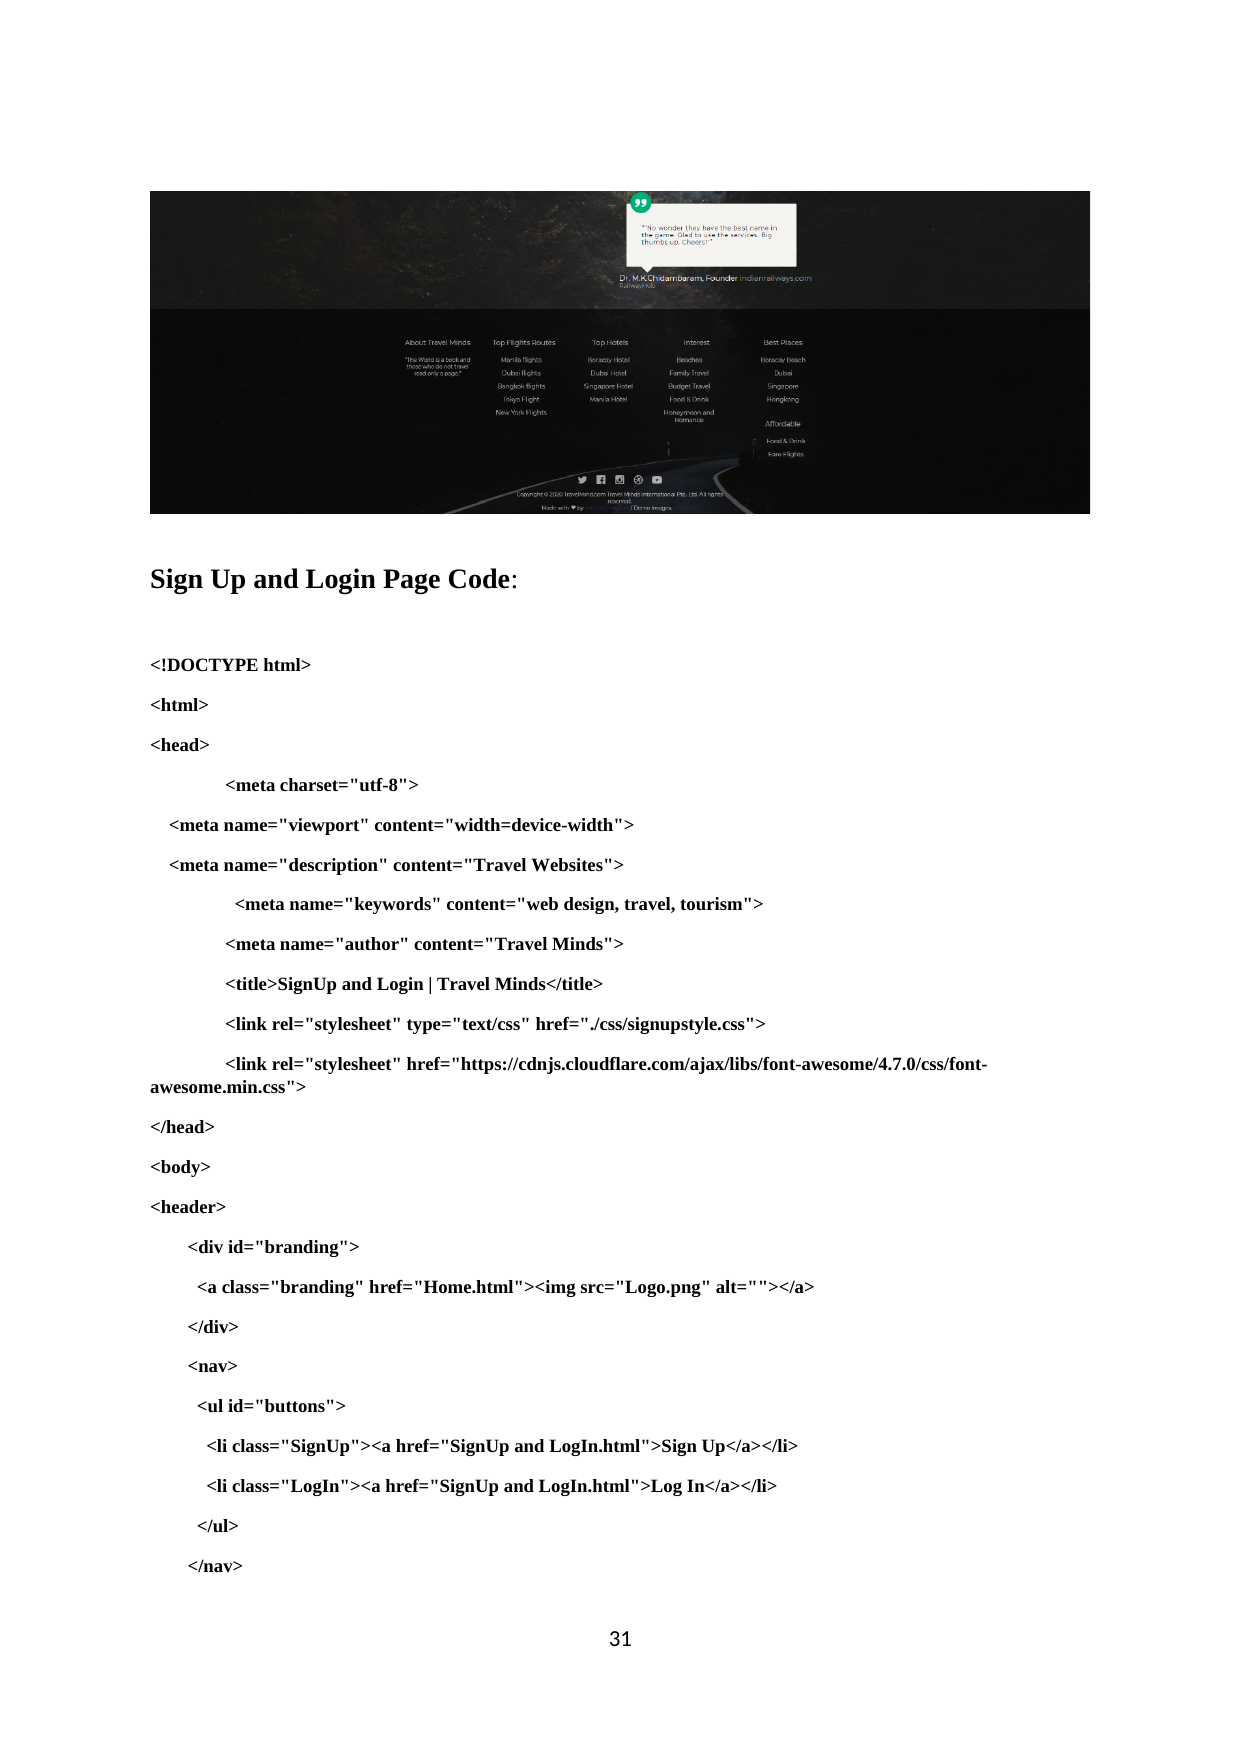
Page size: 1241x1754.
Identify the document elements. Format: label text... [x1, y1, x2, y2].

text <meta name="viewport" content="width=device-width"> [150, 813, 1090, 835]
text <ul id="buttons"> [150, 1395, 1090, 1417]
text <meta charset="utf-8"> [150, 774, 1090, 795]
text <!DOCTYPE html> [150, 654, 1090, 676]
text <a class="branding" href="Home.html"><img src="Logo.png" alt=""></a> [150, 1276, 1090, 1297]
picture [150, 191, 1091, 514]
text </div> [150, 1316, 1090, 1337]
text <nav> [150, 1355, 1090, 1377]
text <body> [150, 1156, 1090, 1177]
text <li class="SignUp"><a href="SignUp and LogIn.html">Sign Up</a></li> [150, 1435, 1090, 1457]
text <li class="LogIn"><a href="SignUp and LogIn.html">Log In</a></li> [150, 1475, 1090, 1497]
text Sign Up and Login Page Code: [150, 562, 1090, 595]
text <html> [150, 694, 1090, 715]
text <title>SignUp and Login | Travel Minds</title> [150, 973, 1090, 995]
text <meta name="description" content="Travel Websites"> [150, 853, 1090, 875]
text <div id="branding"> [150, 1236, 1090, 1257]
text <header> [150, 1196, 1090, 1217]
text <meta name="author" content="Travel Minds"> [150, 933, 1090, 955]
text <link rel="stylesheet" type="text/css" href="./css/signupstyle.css"> [150, 1013, 1090, 1034]
text <link rel="stylesheet" href="https://cdnjs.cloudflare.com/ajax/libs/font-awesome/4.7.0/css/font-awesome.min.css"> [150, 1053, 1090, 1098]
text </ul> [150, 1515, 1090, 1537]
text <meta name="keywords" content="web design, travel, tourism"> [150, 893, 1090, 915]
text </nav> [150, 1555, 1090, 1576]
text </head> [150, 1116, 1090, 1138]
text <head> [150, 734, 1090, 755]
